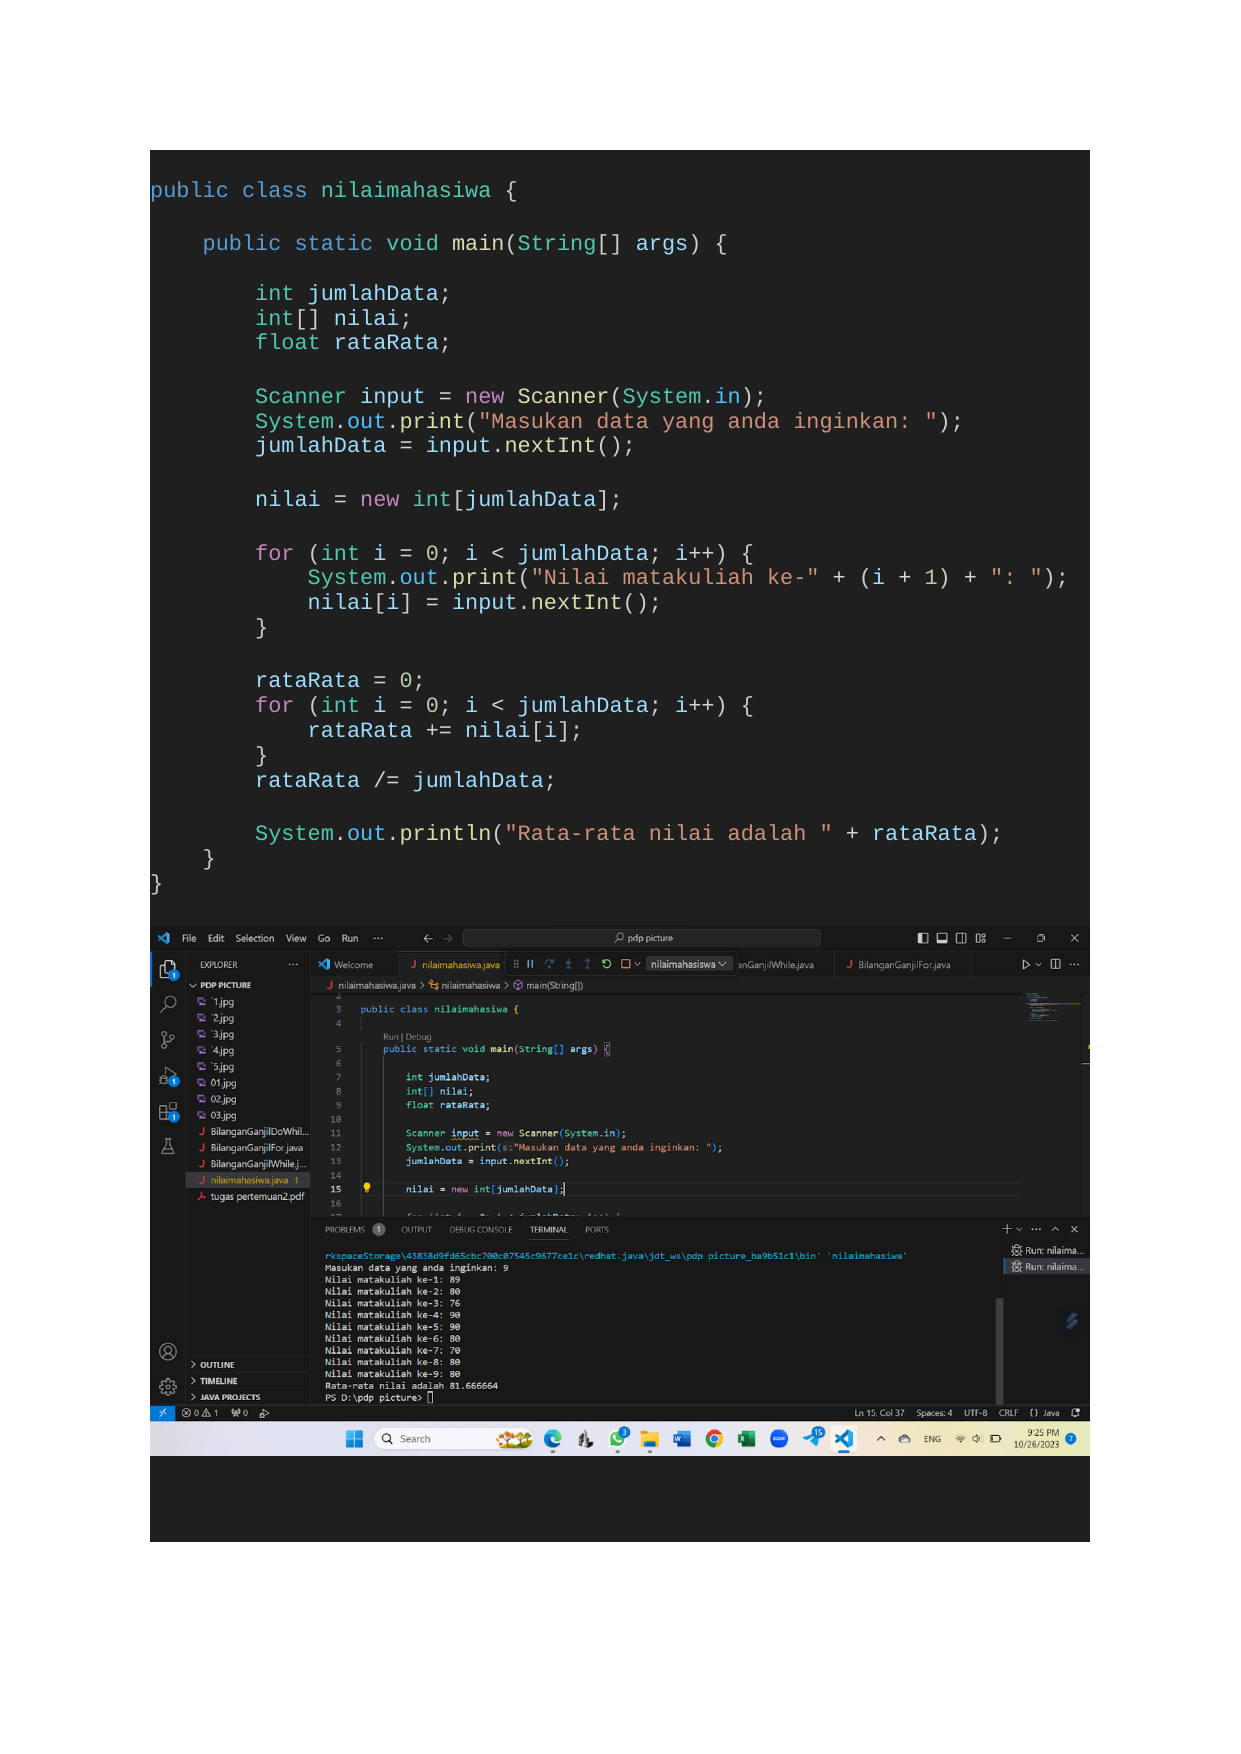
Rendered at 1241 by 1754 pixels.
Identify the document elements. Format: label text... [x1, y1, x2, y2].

picture [150, 925, 1090, 1456]
text nilai = new int[jumlahData]; [150, 488, 1090, 513]
text for (int i = 0; i < jumlahData; i++) { [150, 542, 1090, 566]
text rataRata += nilai[i]; [150, 719, 1090, 744]
text int[] nilai; [150, 307, 1090, 331]
text nilai[i] = input.nextInt(); [150, 591, 1090, 616]
text } [150, 744, 1090, 769]
text float rataRata; [150, 331, 1090, 356]
text System.out.print("Masukan data yang anda inginkan: "); [150, 410, 1090, 434]
text public static void main(String[] args) { [150, 232, 1090, 257]
text jumlahData = input.nextInt(); [150, 434, 1090, 459]
text Scanner input = new Scanner(System.in); [150, 385, 1090, 410]
text rataRata = 0; [150, 669, 1090, 694]
text rataRata /= jumlahData; [150, 769, 1090, 793]
text System.out.print("Nilai matakuliah ke-" + (i + 1) + ": "); [150, 566, 1090, 591]
text int jumlahData; [150, 282, 1090, 307]
text for (int i = 0; i < jumlahData; i++) { [150, 694, 1090, 719]
text } [150, 616, 1090, 641]
text public class nilaimahasiwa { [150, 179, 1090, 203]
text System.out.println("Rata-rata nilai adalah " + rataRata); [150, 822, 1090, 847]
text } [150, 872, 1090, 897]
text } [150, 847, 1090, 872]
